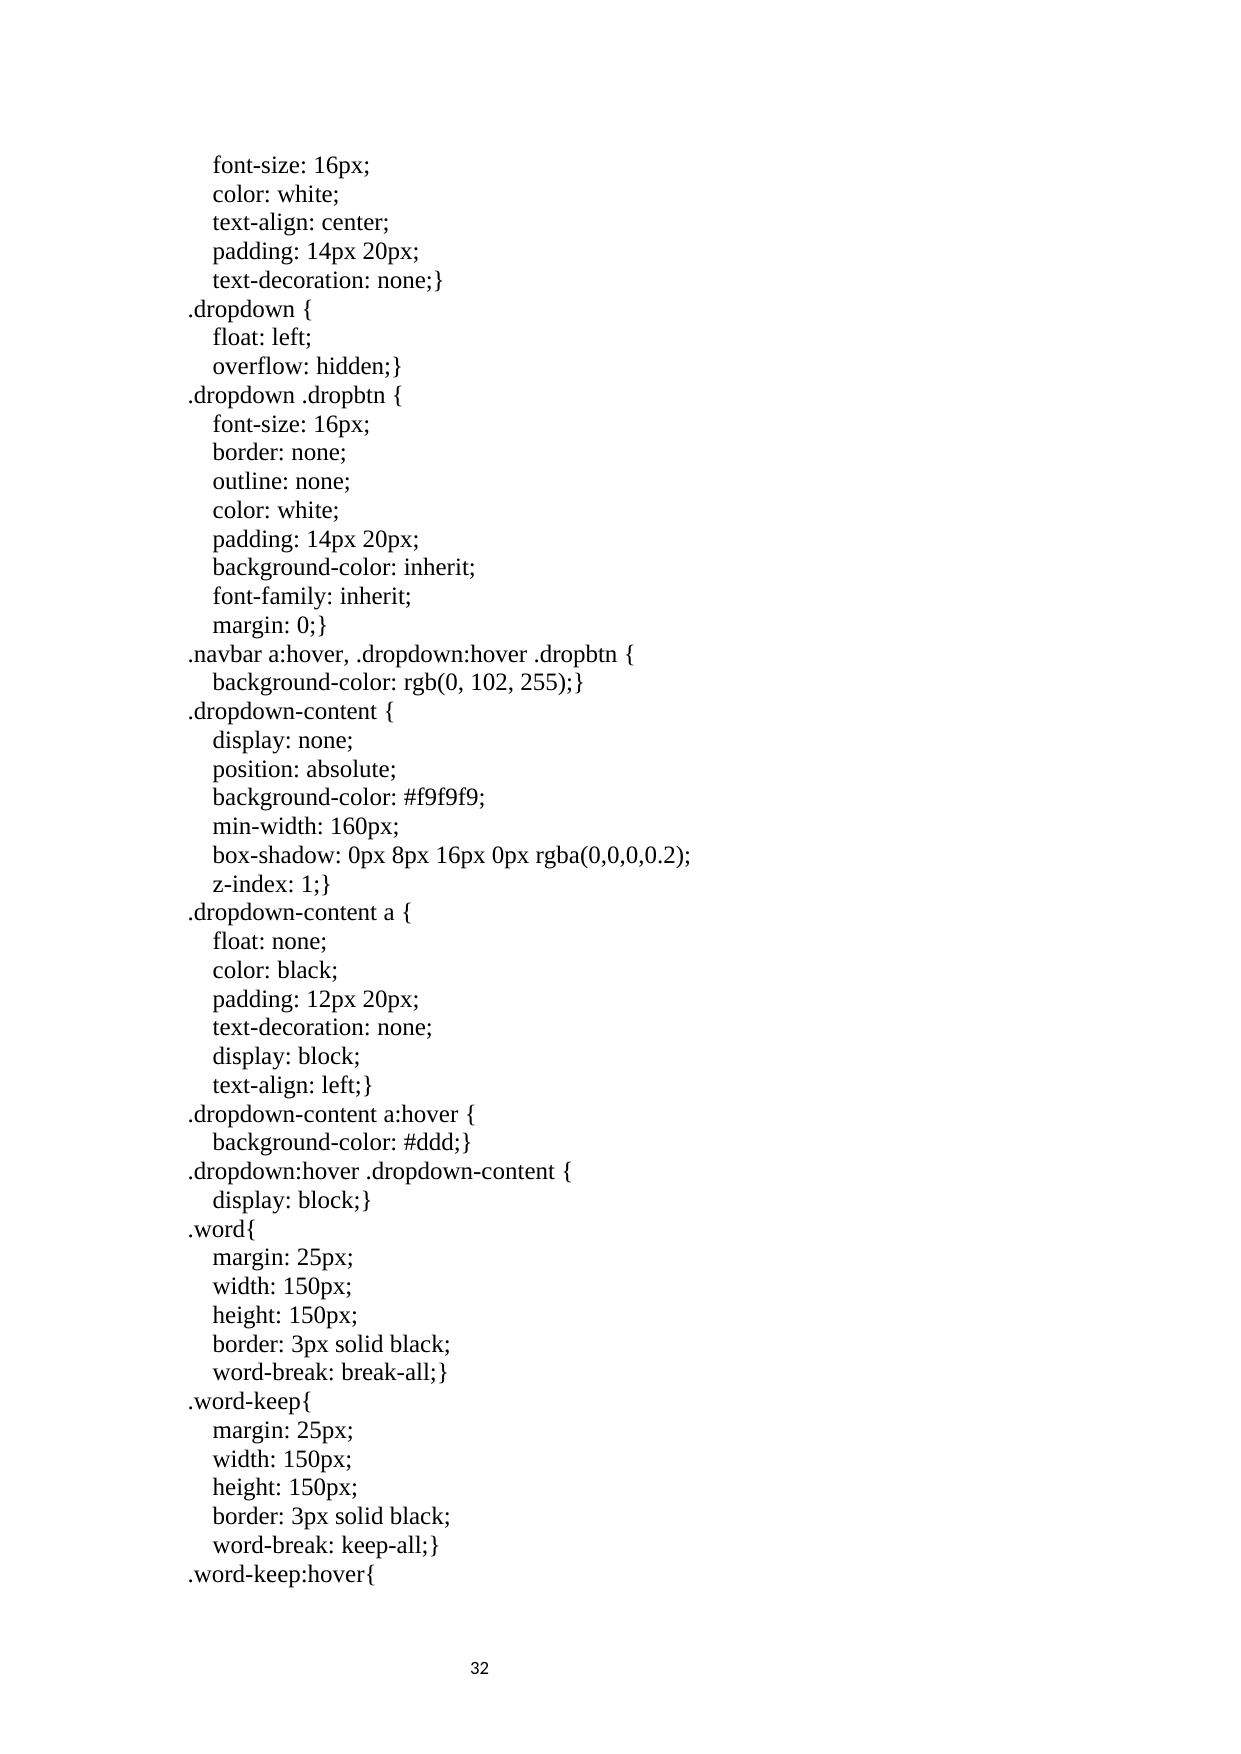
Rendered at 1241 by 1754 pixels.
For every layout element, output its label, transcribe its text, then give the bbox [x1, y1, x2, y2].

text color: white; [187, 179, 1053, 207]
text overflow: hidden;} [187, 351, 1053, 380]
text .word-keep{ [187, 1386, 1053, 1415]
text word-break: keep-all;} [187, 1530, 1053, 1559]
text margin: 25px; [187, 1415, 1053, 1444]
text margin: 0;} [187, 610, 1053, 639]
text z-index: 1;} [187, 869, 1053, 897]
text margin: 25px; [187, 1242, 1053, 1271]
text display: block;} [187, 1185, 1053, 1214]
text height: 150px; [187, 1472, 1053, 1501]
text height: 150px; [187, 1300, 1053, 1329]
text .word-keep:hover{ [187, 1559, 1053, 1587]
text text-decoration: none;} [187, 265, 1053, 294]
text text-decoration: none; [187, 1012, 1053, 1041]
text .dropdown { [187, 294, 1053, 322]
text border: 3px solid black; [187, 1501, 1053, 1530]
text position: absolute; [187, 754, 1053, 782]
text word-break: break-all;} [187, 1357, 1053, 1386]
text outline: none; [187, 466, 1053, 495]
text width: 150px; [187, 1444, 1053, 1472]
text .navbar a:hover, .dropdown:hover .dropbtn { [187, 639, 1053, 667]
text float: left; [187, 322, 1053, 351]
text float: none; [187, 926, 1053, 955]
text border: 3px solid black; [187, 1329, 1053, 1357]
text .word{ [187, 1214, 1053, 1242]
text color: white; [187, 495, 1053, 524]
text display: none; [187, 725, 1053, 754]
text border: none; [187, 437, 1053, 466]
text background-color: rgb(0, 102, 255);} [187, 667, 1053, 696]
text .dropdown:hover .dropdown-content { [187, 1156, 1053, 1185]
text display: block; [187, 1041, 1053, 1070]
text background-color: #f9f9f9; [187, 782, 1053, 811]
text font-family: inherit; [187, 581, 1053, 610]
text font-size: 16px; [187, 150, 1053, 179]
text font-size: 16px; [187, 409, 1053, 437]
text background-color: inherit; [187, 552, 1053, 581]
text .dropdown-content a { [187, 897, 1053, 926]
text .dropdown-content a:hover { [187, 1099, 1053, 1127]
text min-width: 160px; [187, 811, 1053, 840]
text text-align: left;} [187, 1070, 1053, 1099]
text color: black; [187, 955, 1053, 984]
text box-shadow: 0px 8px 16px 0px rgba(0,0,0,0.2); [187, 840, 1053, 869]
text .dropdown .dropbtn { [187, 380, 1053, 409]
text .dropdown-content { [187, 696, 1053, 725]
text text-align: center; [187, 207, 1053, 236]
text background-color: #ddd;} [187, 1127, 1053, 1156]
text width: 150px; [187, 1271, 1053, 1300]
text padding: 12px 20px; [187, 984, 1053, 1012]
text padding: 14px 20px; [187, 236, 1053, 265]
text padding: 14px 20px; [187, 524, 1053, 552]
